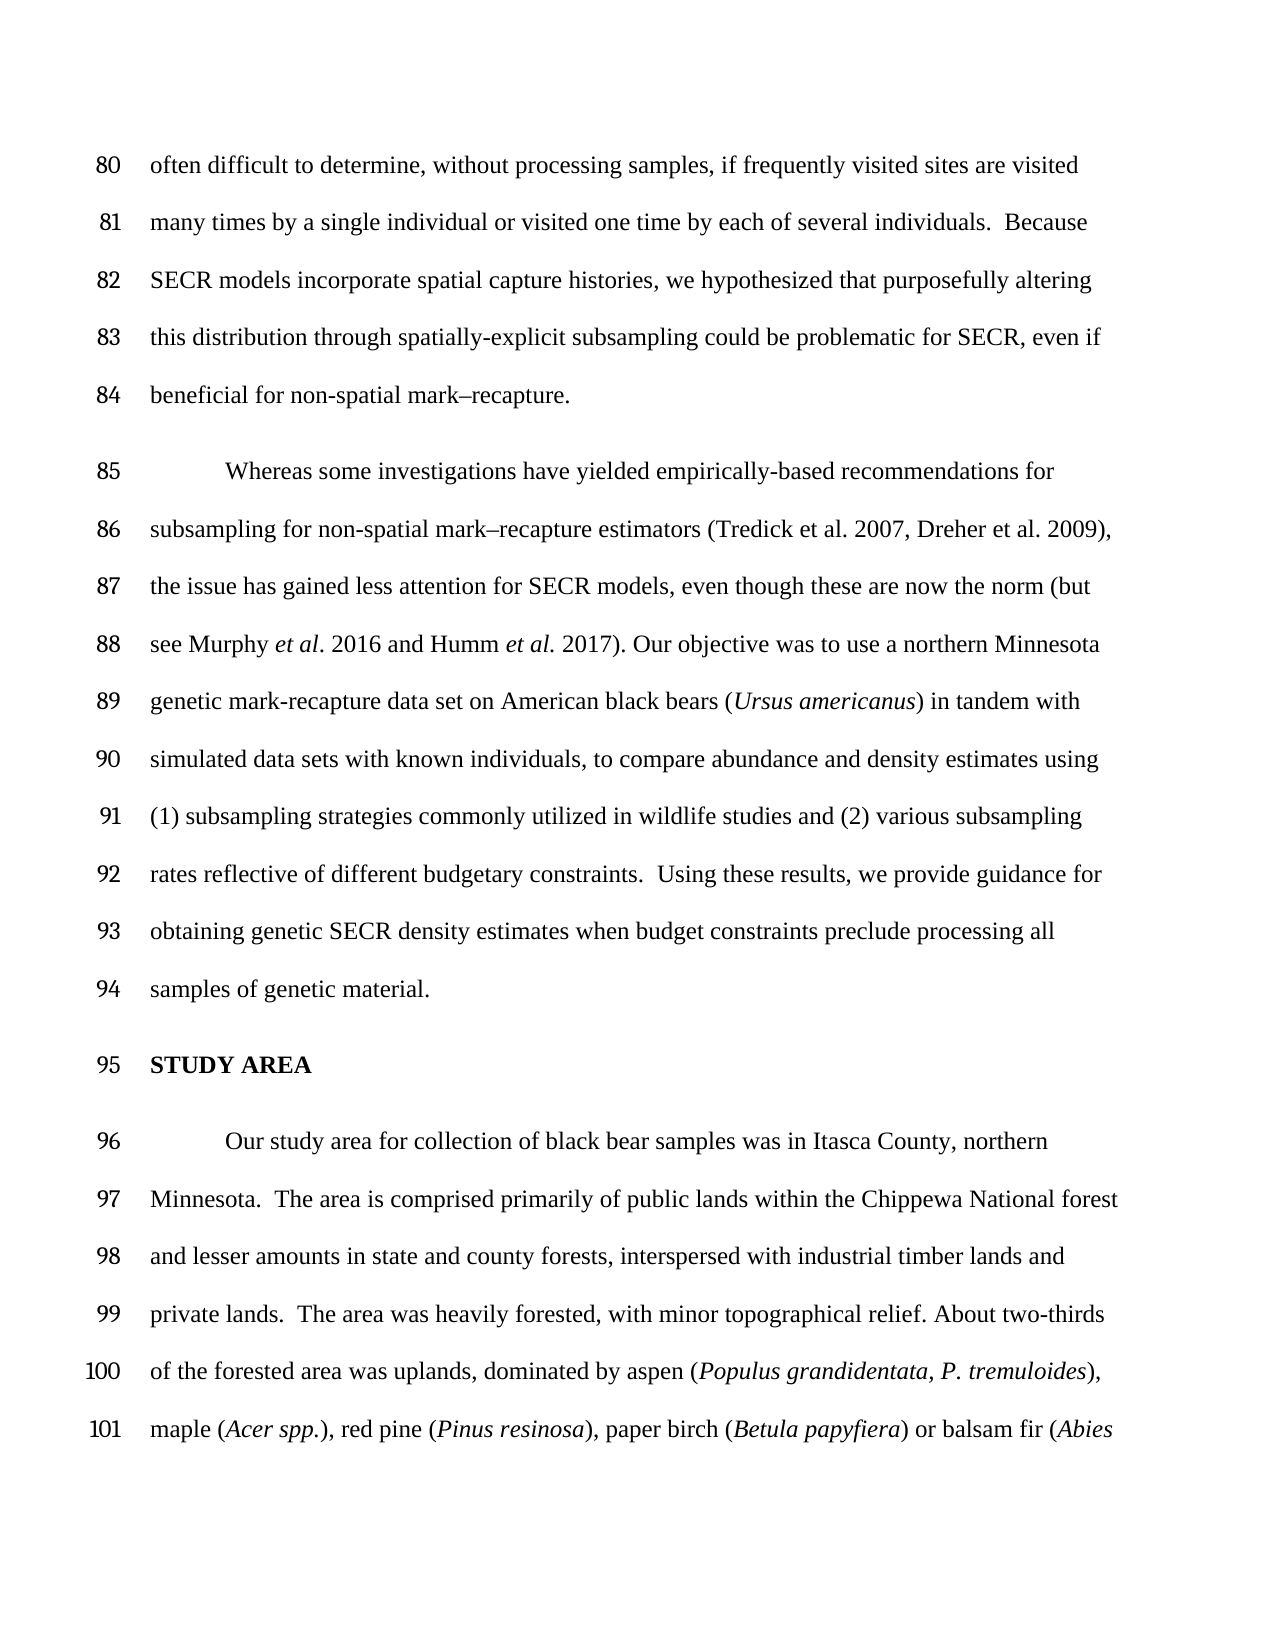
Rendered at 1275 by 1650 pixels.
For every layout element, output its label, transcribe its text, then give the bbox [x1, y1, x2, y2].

text Whereas some investigations have yielded empirically-based recommendations for subsampling for non-spatial mark–recapture estimators (Tredick et al. 2007, Dreher et al. 2009), the issue has gained less attention for SECR models, even though these are now the norm (but see Murphy et al. 2016 and Humm et al. 2017). Our objective was to use a northern Minnesota genetic mark-recapture data set on American black bears (Ursus americanus) in tandem with simulated data sets with known individuals, to compare abundance and density estimates using (1) subsampling strategies commonly utilized in wildlife studies and (2) various subsampling rates reflective of different budgetary constraints. Using these results, we provide guidance for obtaining genetic SECR density estimates when budget constraints preclude processing all samples of genetic material. [150, 456, 1125, 1002]
text STUDY AREA [150, 1050, 1125, 1079]
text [150, 1126, 1125, 1442]
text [150, 150, 1125, 409]
